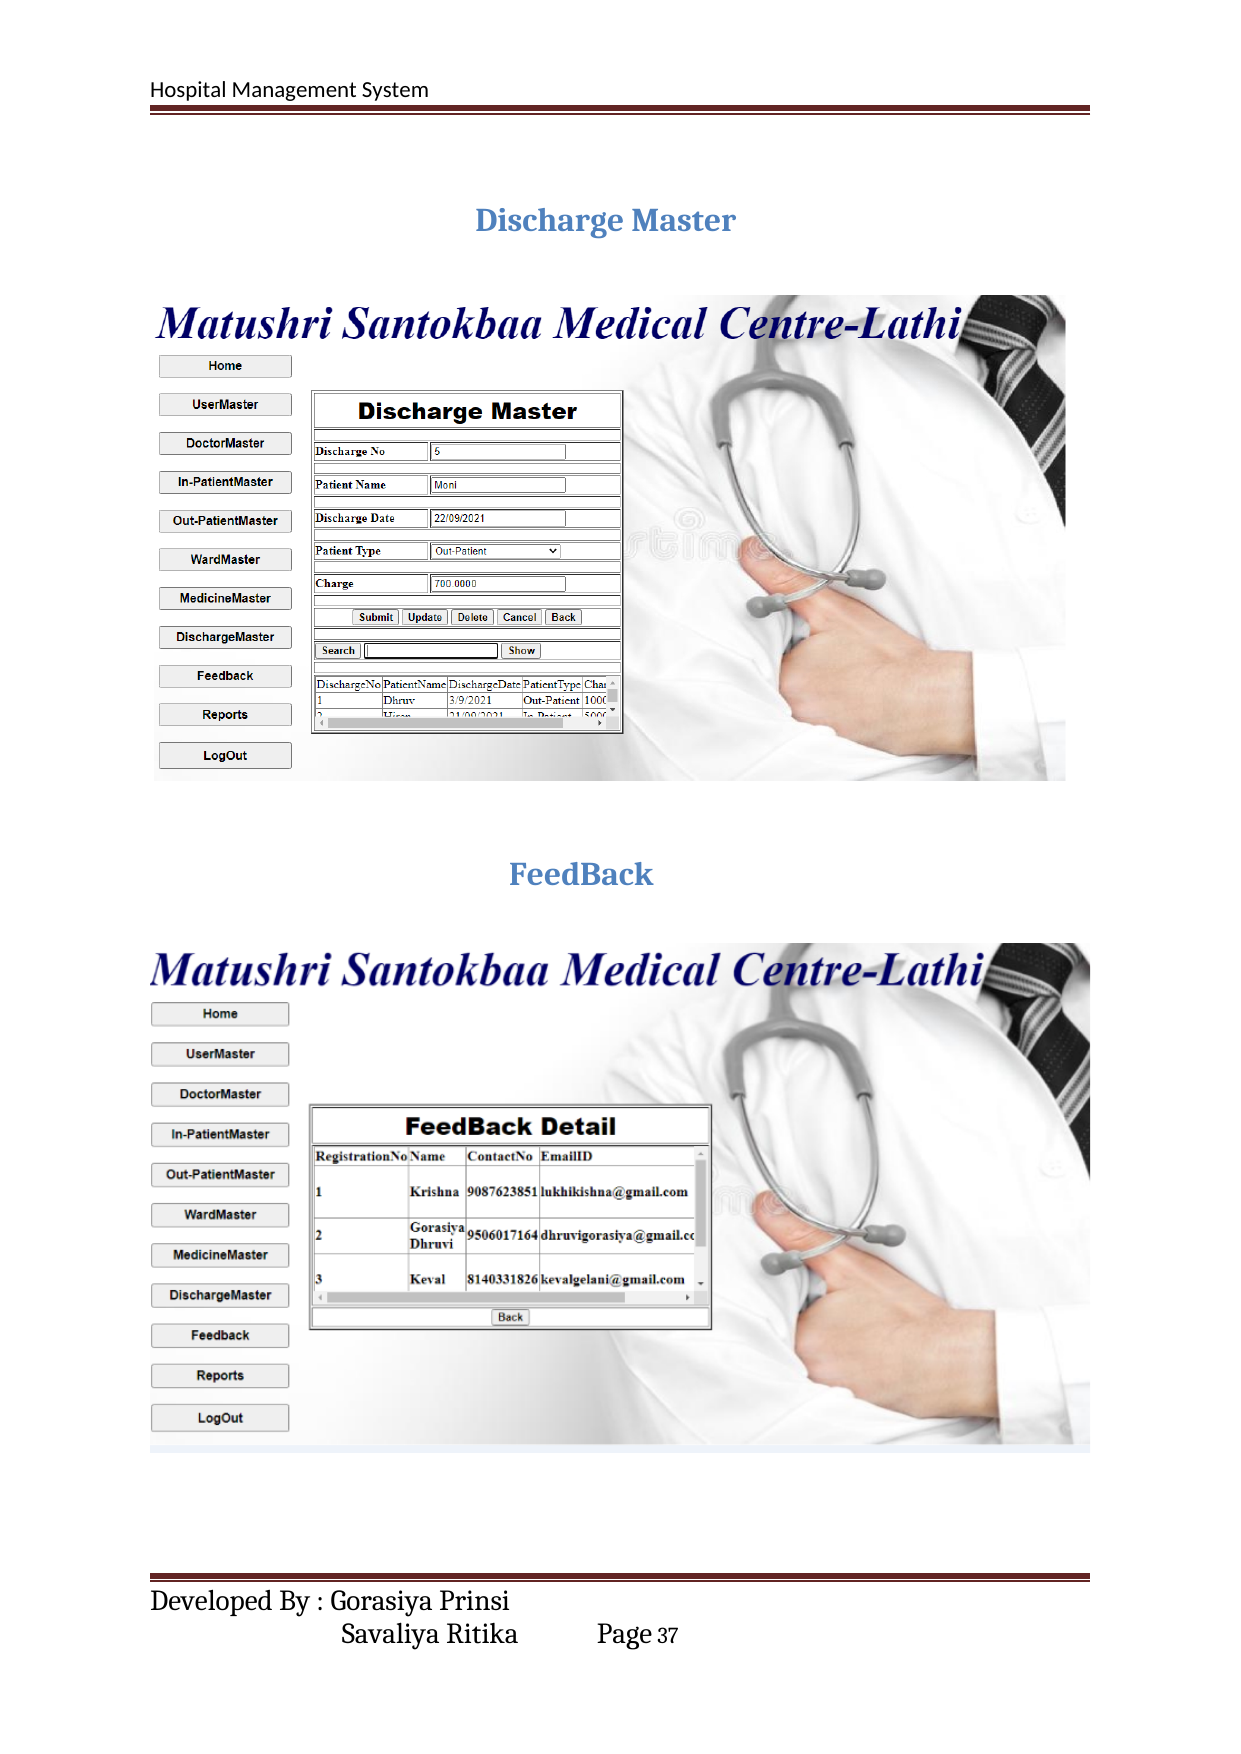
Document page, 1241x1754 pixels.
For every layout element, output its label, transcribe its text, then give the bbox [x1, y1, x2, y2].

subtitle Discharge Master [150, 201, 1090, 239]
subtitle FeedBack [150, 855, 1090, 894]
picture [150, 289, 1069, 786]
picture [150, 943, 1091, 1453]
